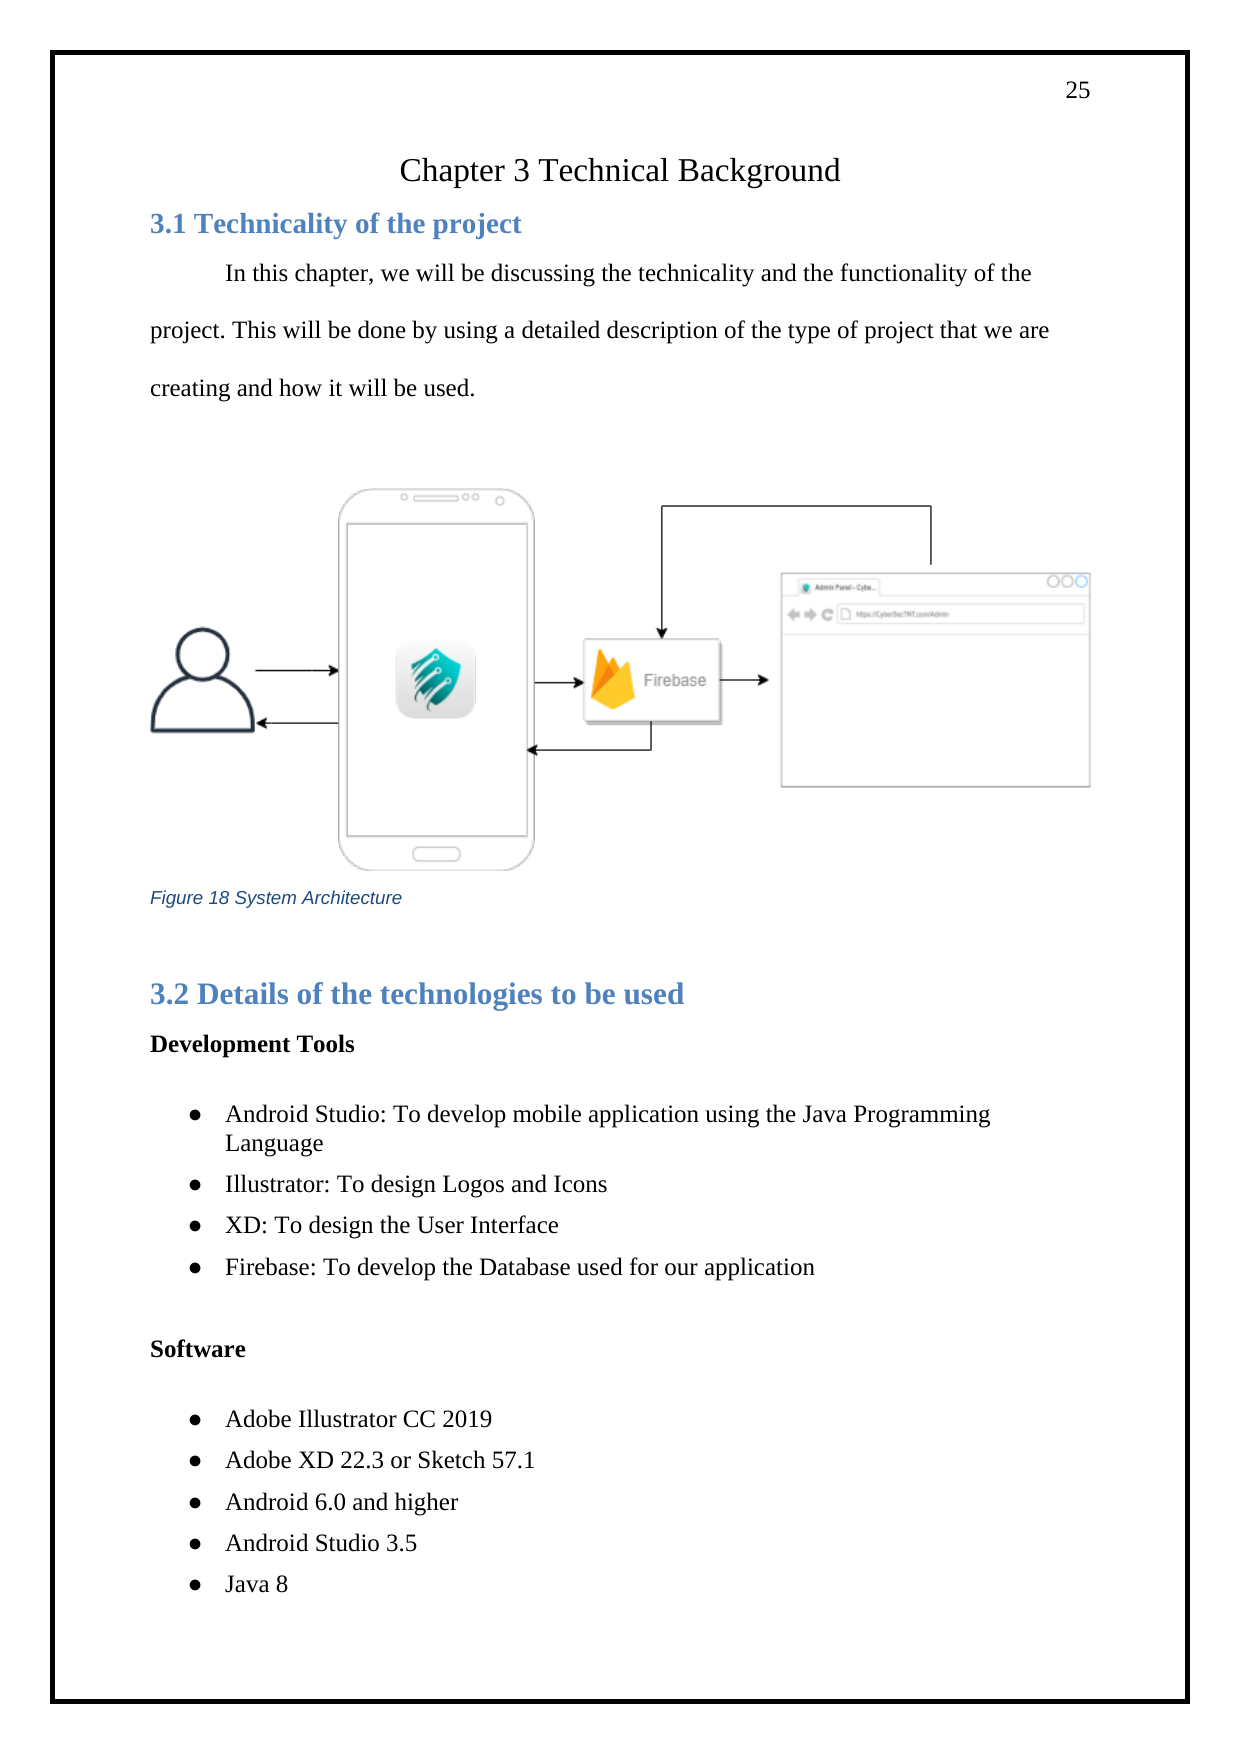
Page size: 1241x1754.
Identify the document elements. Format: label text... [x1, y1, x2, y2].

text Development Tools [150, 1029, 1090, 1058]
list Android Studio: To develop mobile application using the Java Programming Language [187, 1099, 1090, 1157]
list Adobe XD 22.3 or Sketch 57.1 [187, 1445, 1090, 1474]
subtitle 3.1 Technicality of the project [150, 207, 1090, 240]
list Android 6.0 and higher [187, 1487, 1090, 1515]
list Illustrator: To design Logos and Icons [187, 1169, 1090, 1198]
text Software [150, 1334, 1090, 1363]
text In this chapter, we will be discussing the technicality and the functionality of the project. This will be done by using a detailed description of the type of project that we are creating and how it will be used. [150, 258, 1090, 401]
list Java 8 [187, 1569, 1090, 1598]
subtitle 3.2 Details of the technologies to be used [150, 975, 1090, 1011]
list XD: To design the User Interface [187, 1210, 1090, 1239]
picture [150, 488, 1104, 871]
list Firebase: To develop the Database used for our application [187, 1252, 1090, 1280]
text Figure 18 System Architecture [150, 887, 1090, 908]
list Adobe Illustrator CC 2019 [187, 1404, 1090, 1433]
subtitle Chapter 3 Technical Background [150, 150, 1090, 188]
list Android Studio 3.5 [187, 1528, 1090, 1557]
